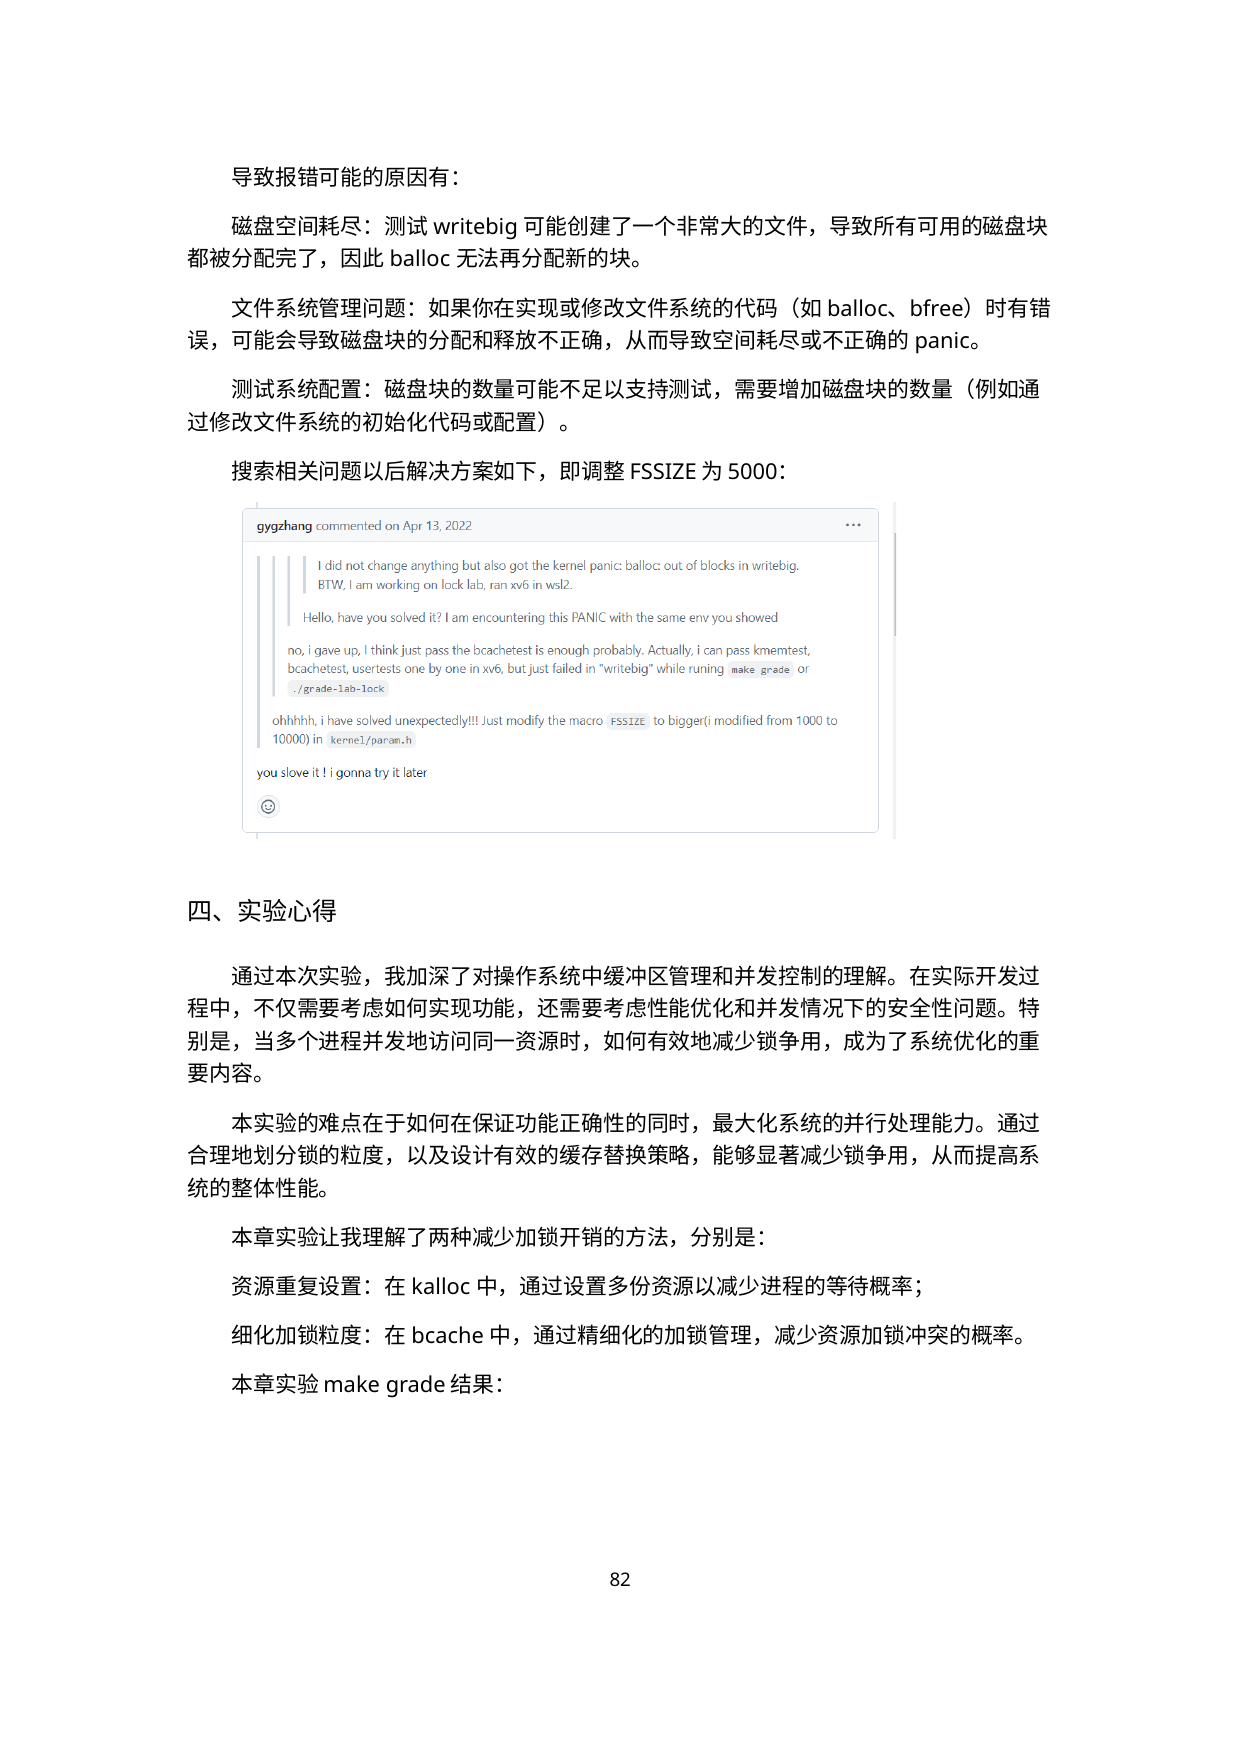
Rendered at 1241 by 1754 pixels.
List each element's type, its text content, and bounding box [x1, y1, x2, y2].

text 通过本次实验，我加深了对操作系统中缓冲区管理和并发控制的理解。在实际开发过程中，不仅需要考虑如何实现功能，还需要考虑性能优化和并发情况下的安全性问题。特别是，当多个进程并发地访问同一资源时，如何有效地减少锁争用，成为了系统优化的重要内容。 [187, 958, 1053, 1088]
picture [231, 502, 897, 839]
text 本实验的难点在于如何在保证功能正确性的同时，最大化系统的并行处理能力。通过合理地划分锁的粒度，以及设计有效的缓存替换策略，能够显著减少锁争用，从而提高系统的整体性能。 [187, 1105, 1053, 1203]
text 本章实验make grade结果： [187, 1367, 1053, 1399]
text 本章实验让我理解了两种减少加锁开销的方法，分别是： [187, 1219, 1053, 1252]
text 搜索相关问题以后解决方案如下，即调整FSSIZE为5000： [187, 453, 1053, 486]
text 四、实验心得 [187, 877, 1053, 942]
text 资源重复设置：在 kalloc 中，通过设置多份资源以减少进程的等待概率； [187, 1268, 1053, 1301]
text 磁盘空间耗尽：测试 writebig 可能创建了一个非常大的文件，导致所有可用的磁盘块都被分配完了，因此 balloc 无法再分配新的块。 [187, 208, 1053, 273]
text 细化加锁粒度：在 bcache 中，通过精细化的加锁管理，减少资源加锁冲突的概率。 [187, 1318, 1053, 1350]
text 文件系统管理问题：如果你在实现或修改文件系统的代码（如 balloc、bfree）时有错误，可能会导致磁盘块的分配和释放不正确，从而导致空间耗尽或不正确的 panic。 [187, 290, 1053, 355]
text 测试系统配置：磁盘块的数量可能不足以支持测试，需要增加磁盘块的数量（例如通过修改文件系统的初始化代码或配置）。 [187, 372, 1053, 437]
text 导致报错可能的原因有： [187, 159, 1053, 192]
